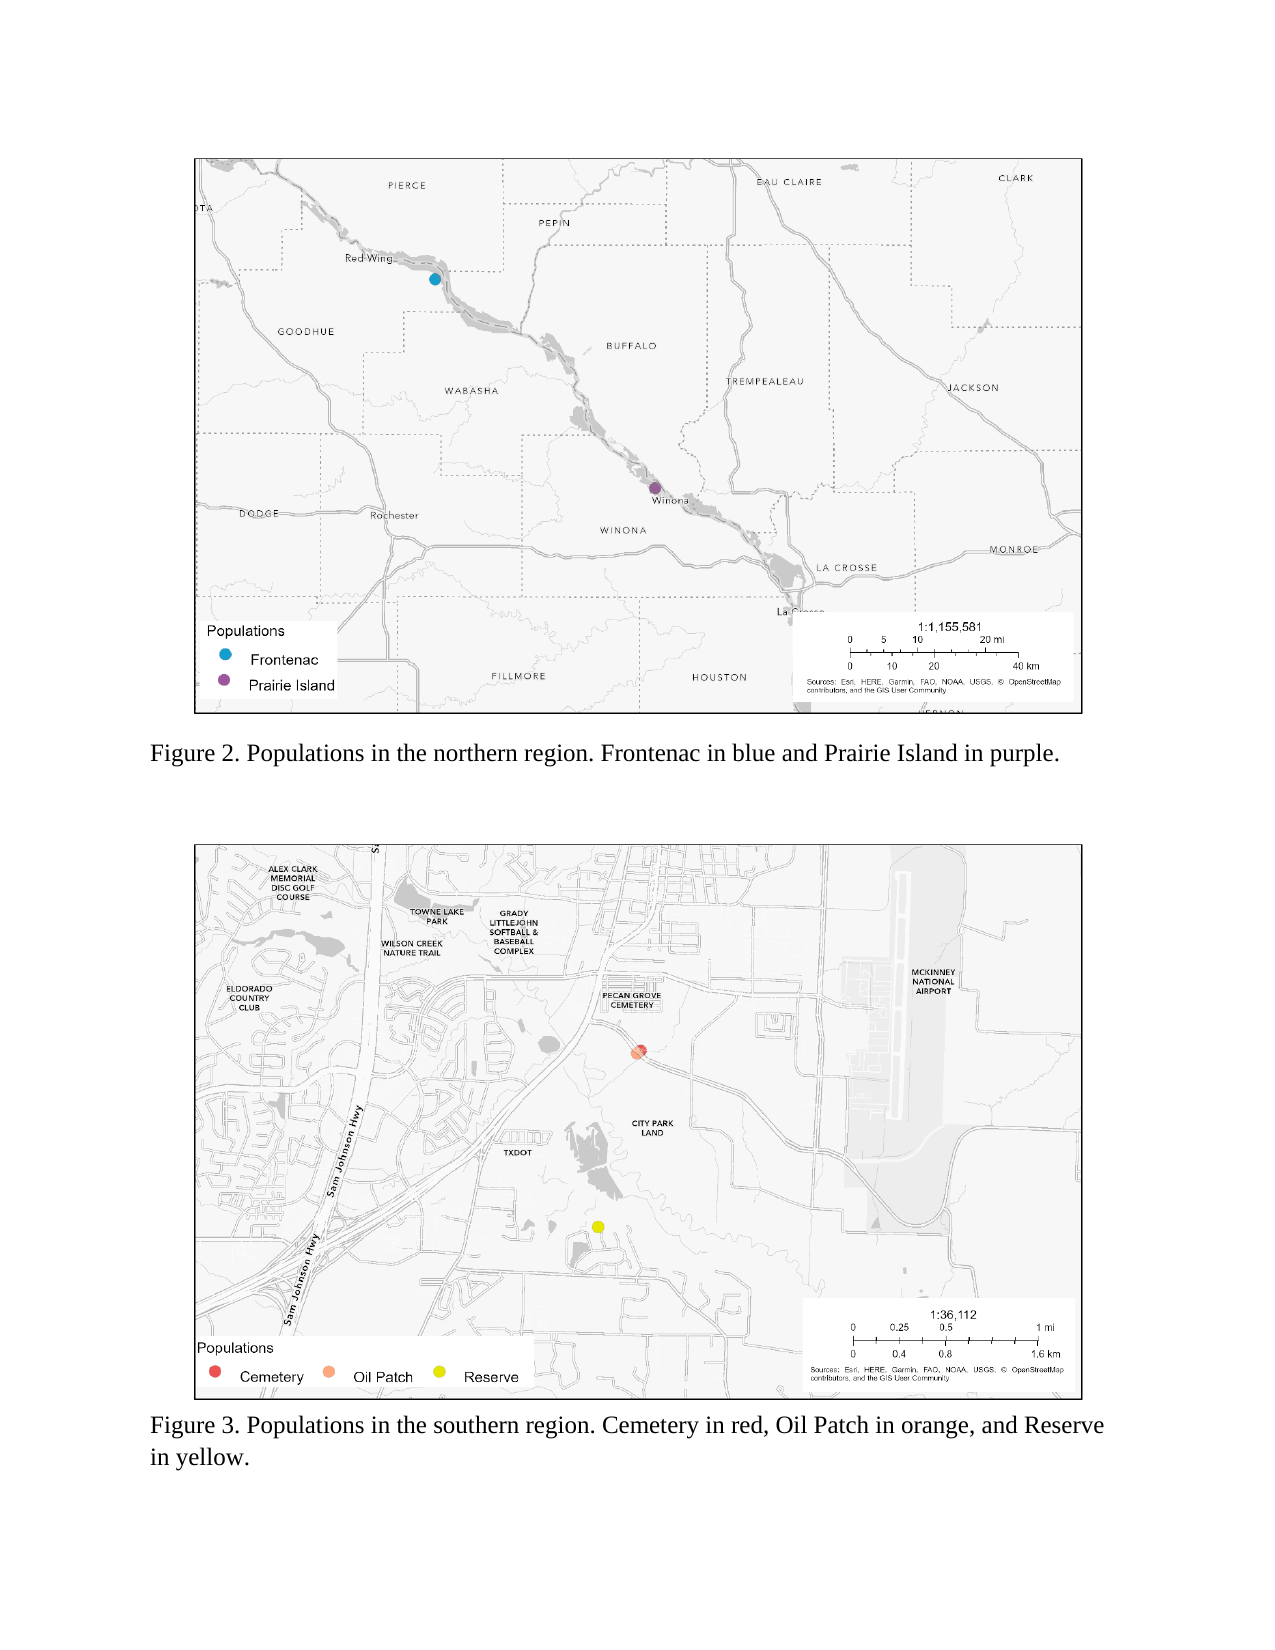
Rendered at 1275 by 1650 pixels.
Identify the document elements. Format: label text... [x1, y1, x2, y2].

picture [150, 150, 1125, 719]
text Figure 3. Populations in the southern region. Cemetery in red, Oil Patch in orange, and Reserve in yellow. [150, 1407, 1125, 1470]
text Figure 2. Populations in the northern region. Frontenac in blue and Prairie Island in purple. [150, 738, 1125, 766]
picture [150, 833, 1125, 1407]
